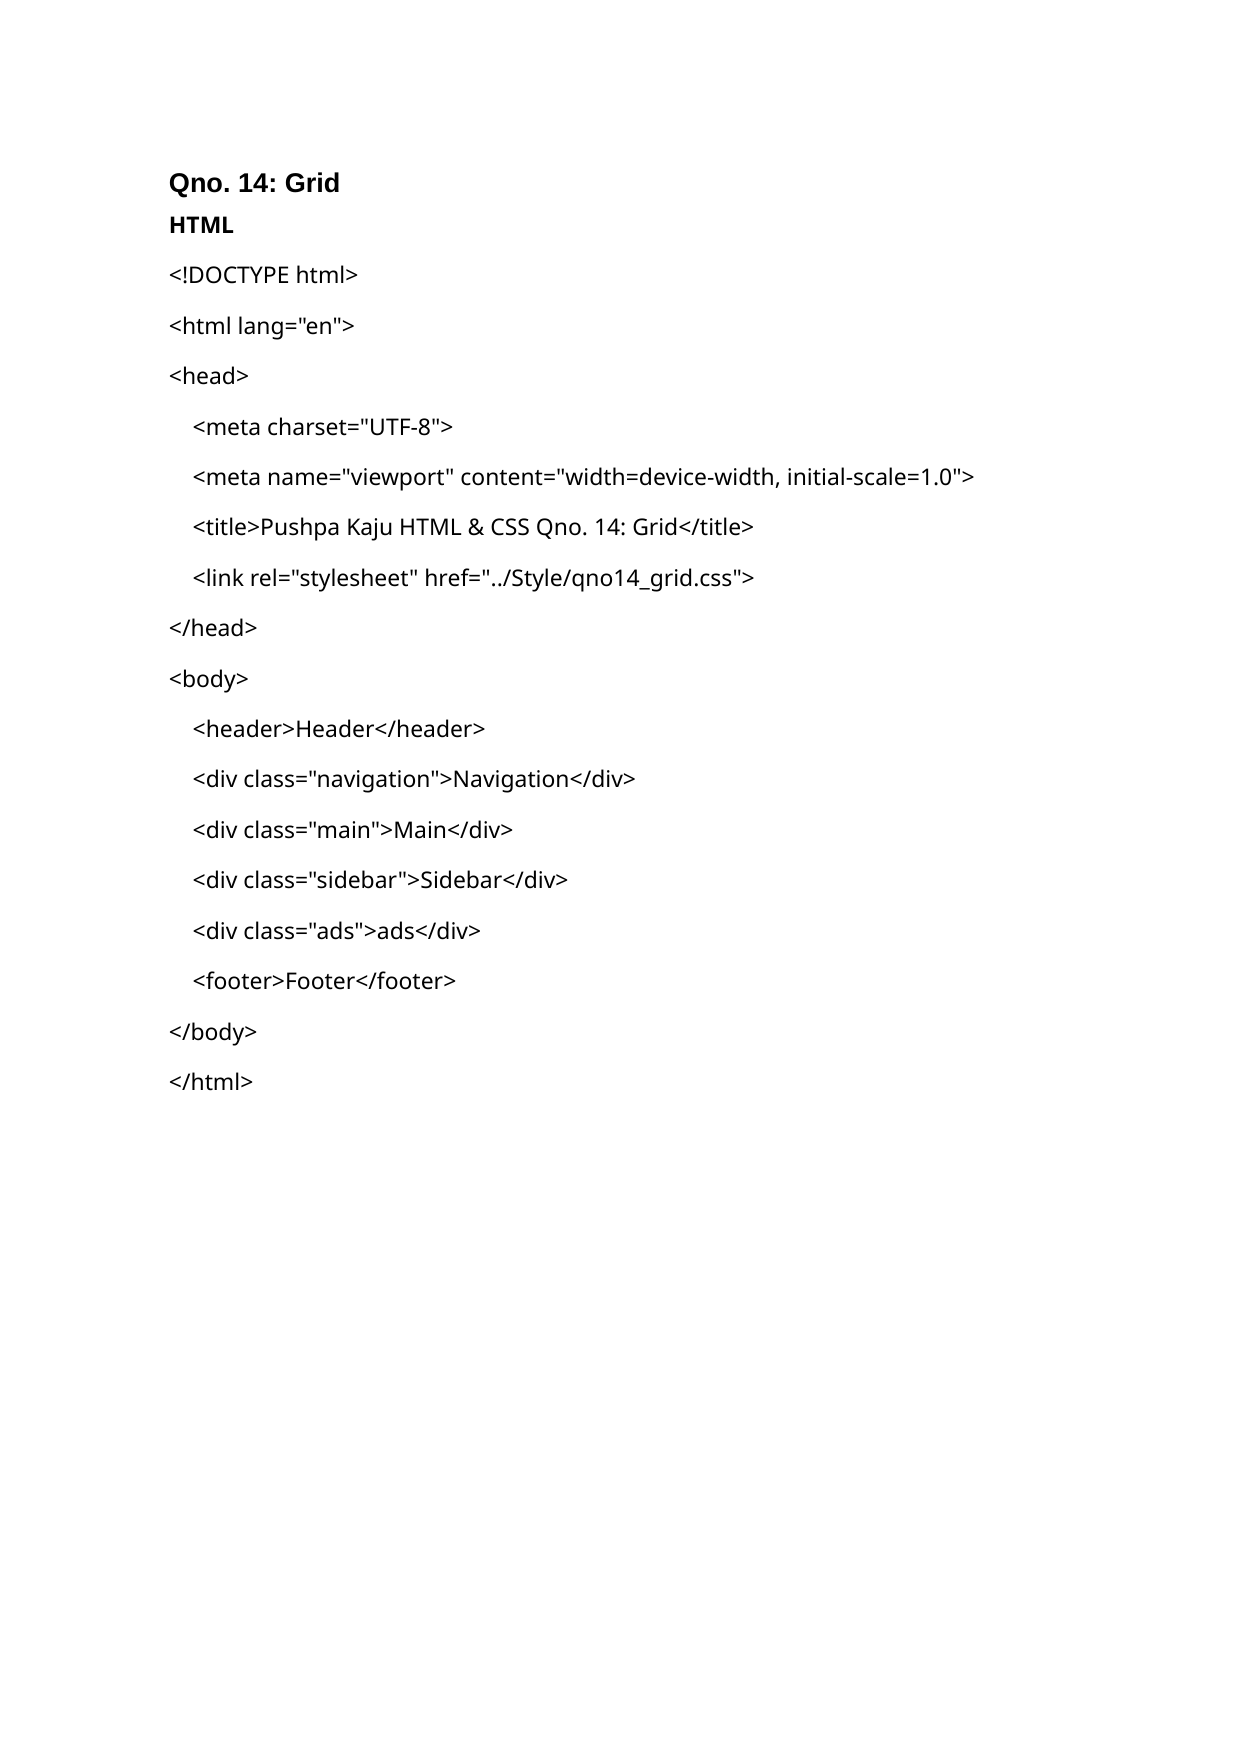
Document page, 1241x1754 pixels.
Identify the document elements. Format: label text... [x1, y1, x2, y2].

text <footer>Footer</footer> [169, 965, 1090, 996]
text <title>Pushpa Kaju HTML & CSS Qno. 14: Grid</title> [169, 511, 1090, 542]
text HTML [169, 209, 1090, 240]
text </body> [169, 1015, 1090, 1047]
text <link rel="stylesheet" href="../Style/qno14_grid.css"> [169, 562, 1090, 593]
text <div class="ads">ads</div> [169, 914, 1090, 946]
text <div class="sidebar">Sidebar</div> [169, 864, 1090, 895]
text </html> [169, 1066, 1090, 1097]
text <div class="main">Main</div> [169, 814, 1090, 845]
text <head> [169, 360, 1090, 391]
text <meta charset="UTF-8"> [169, 410, 1090, 442]
subtitle Qno. 14: Grid [169, 167, 1090, 198]
text <meta name="viewport" content="width=device-width, initial-scale=1.0"> [169, 461, 1090, 492]
text <header>Header</header> [169, 713, 1090, 744]
text </head> [169, 612, 1090, 643]
text <!DOCTYPE html> [169, 259, 1090, 290]
text <html lang="en"> [169, 309, 1090, 341]
text <div class="navigation">Navigation</div> [169, 763, 1090, 794]
text <body> [169, 662, 1090, 694]
